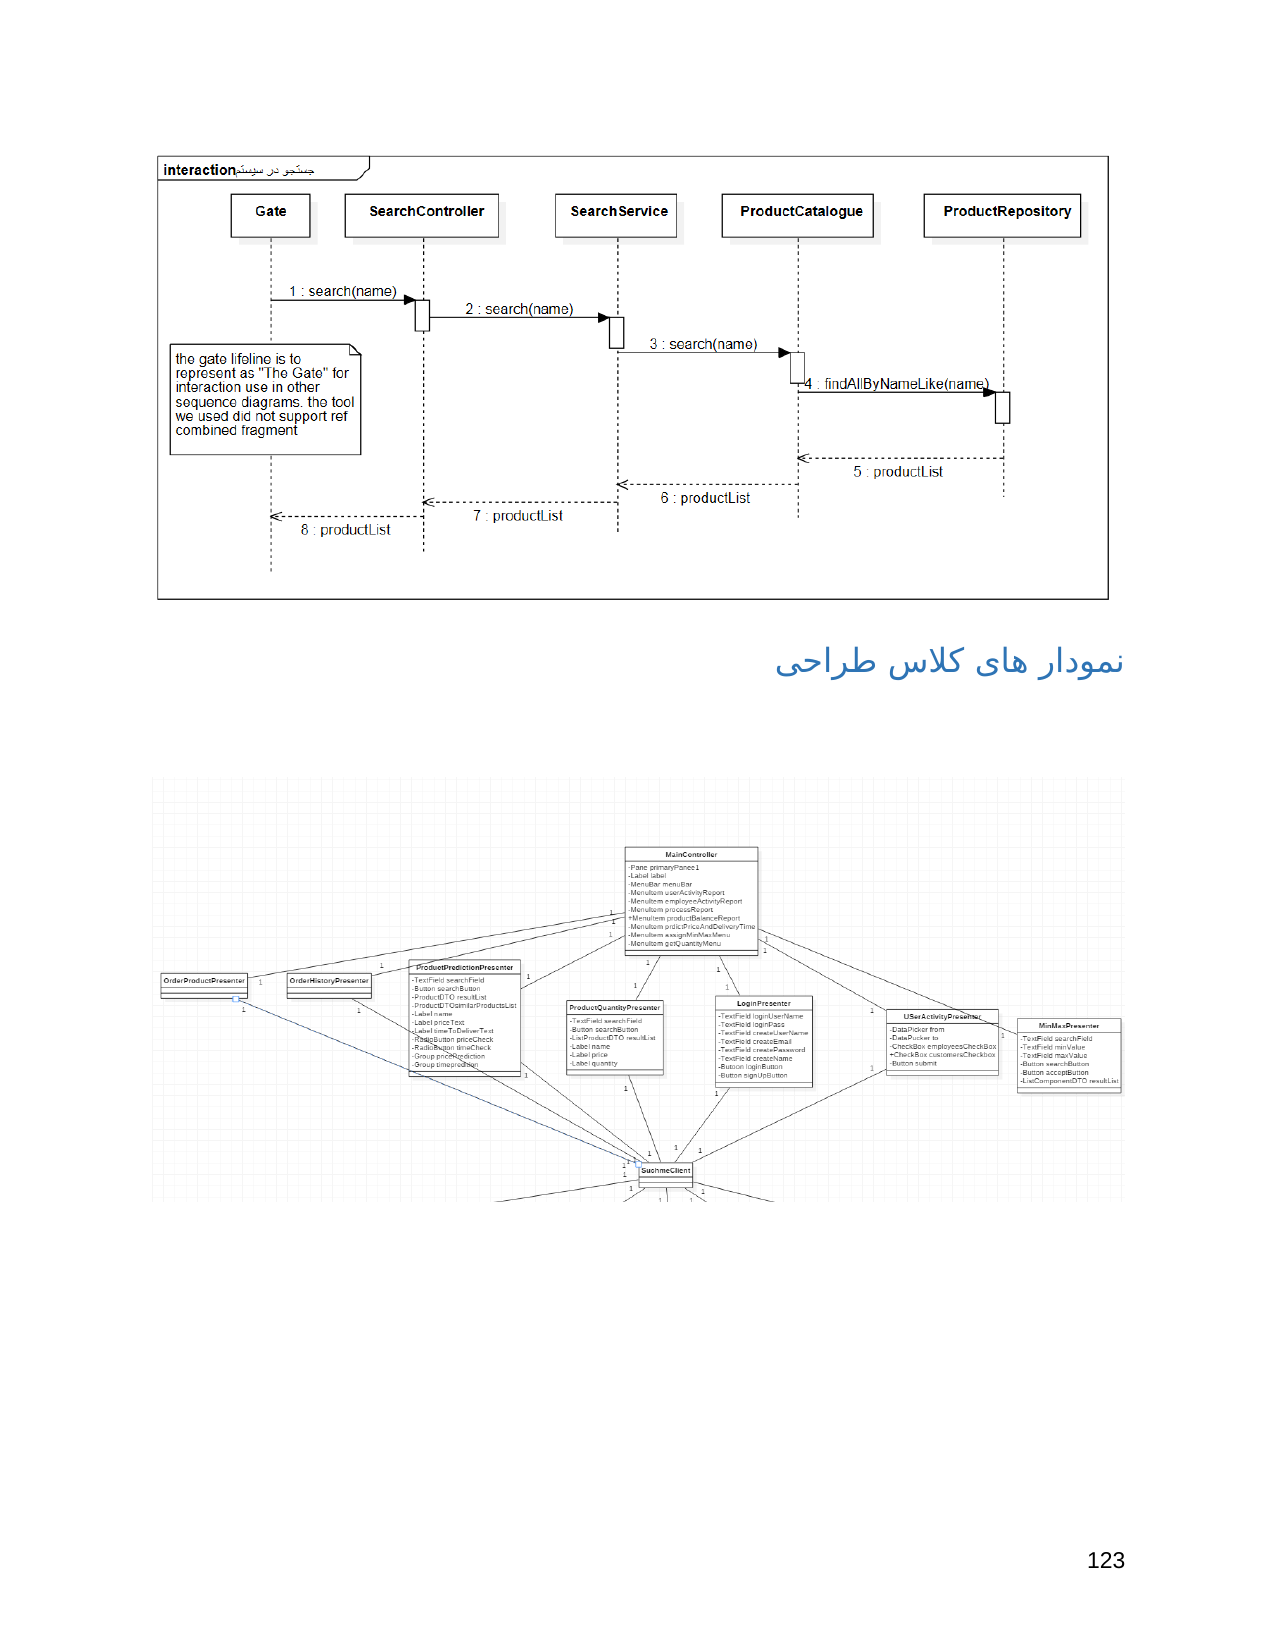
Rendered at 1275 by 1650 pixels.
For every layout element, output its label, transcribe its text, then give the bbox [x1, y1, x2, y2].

picture [150, 150, 1125, 615]
subtitle نمودار های کلاس طراحی [150, 642, 1125, 680]
picture [151, 777, 1125, 1202]
